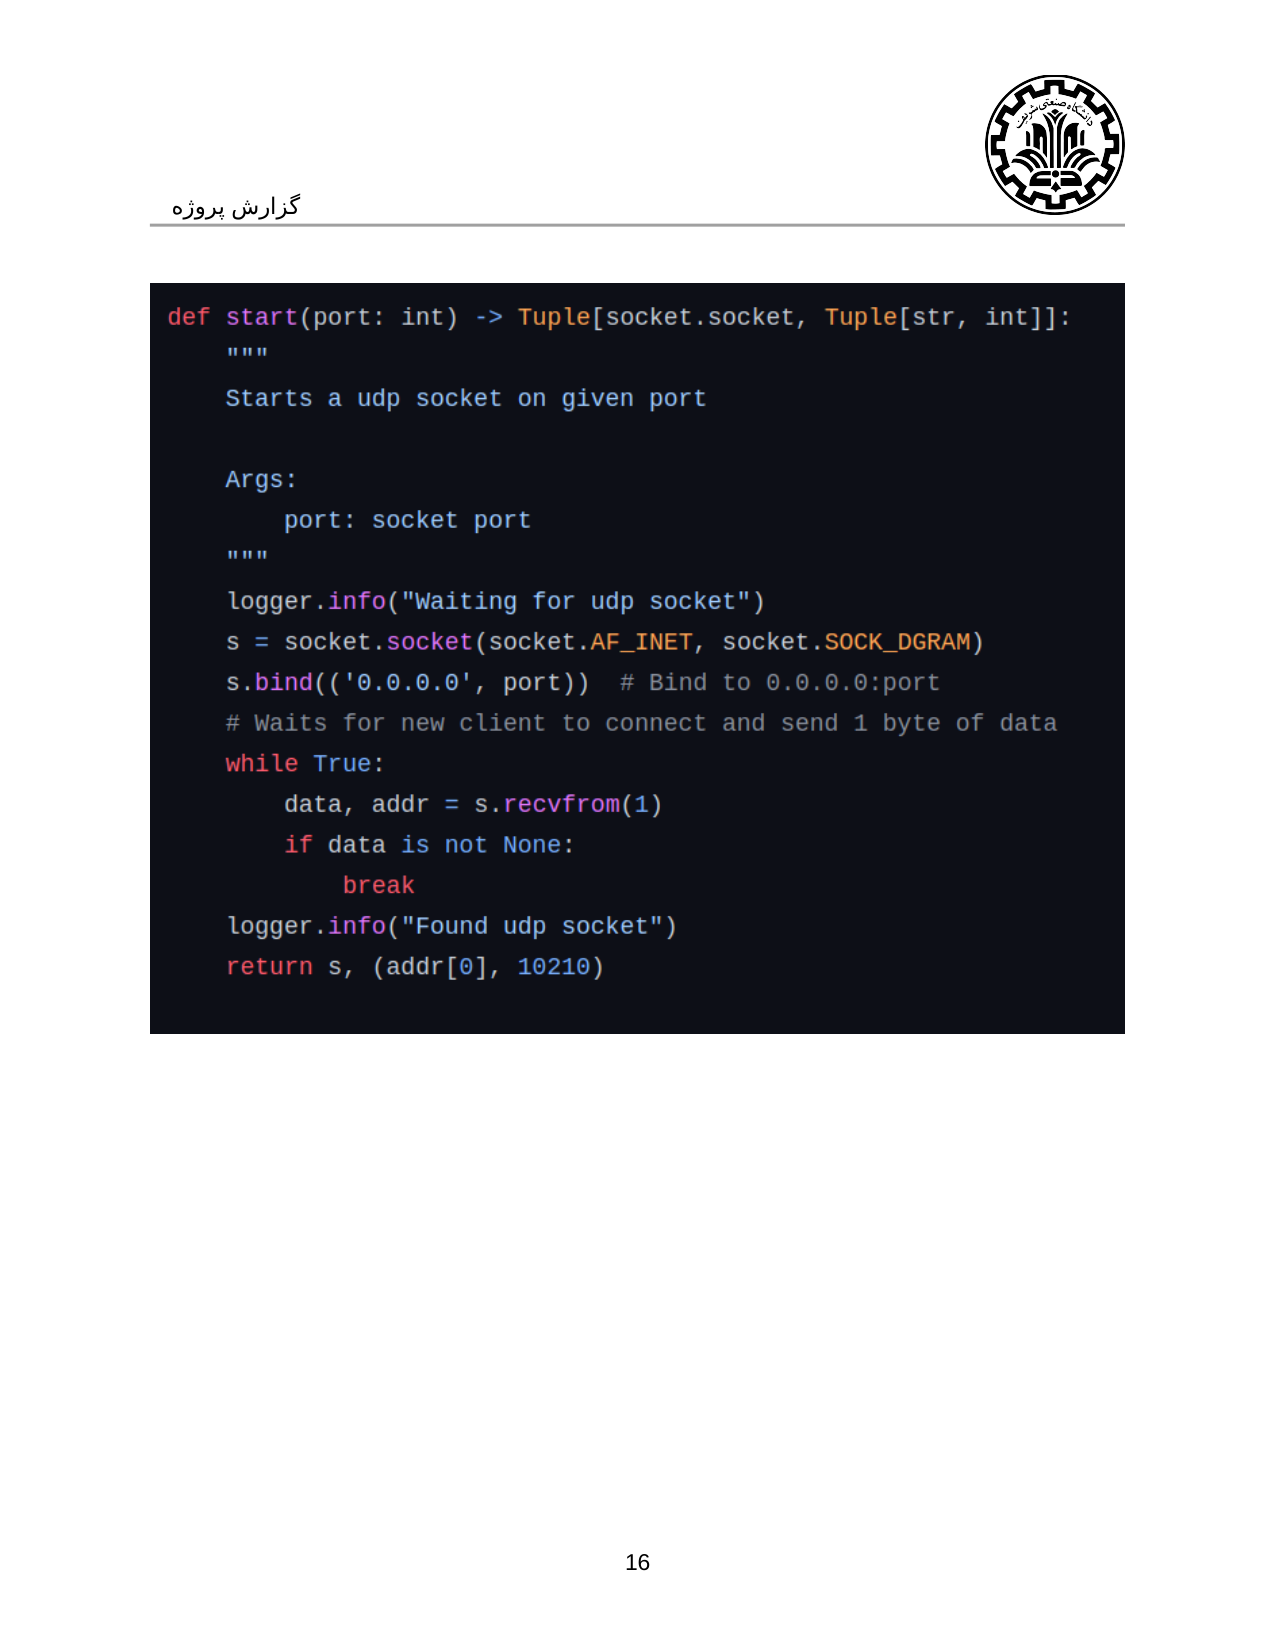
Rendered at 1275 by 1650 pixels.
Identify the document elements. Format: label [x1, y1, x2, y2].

picture [985, 75, 1125, 215]
picture [150, 283, 1125, 1034]
